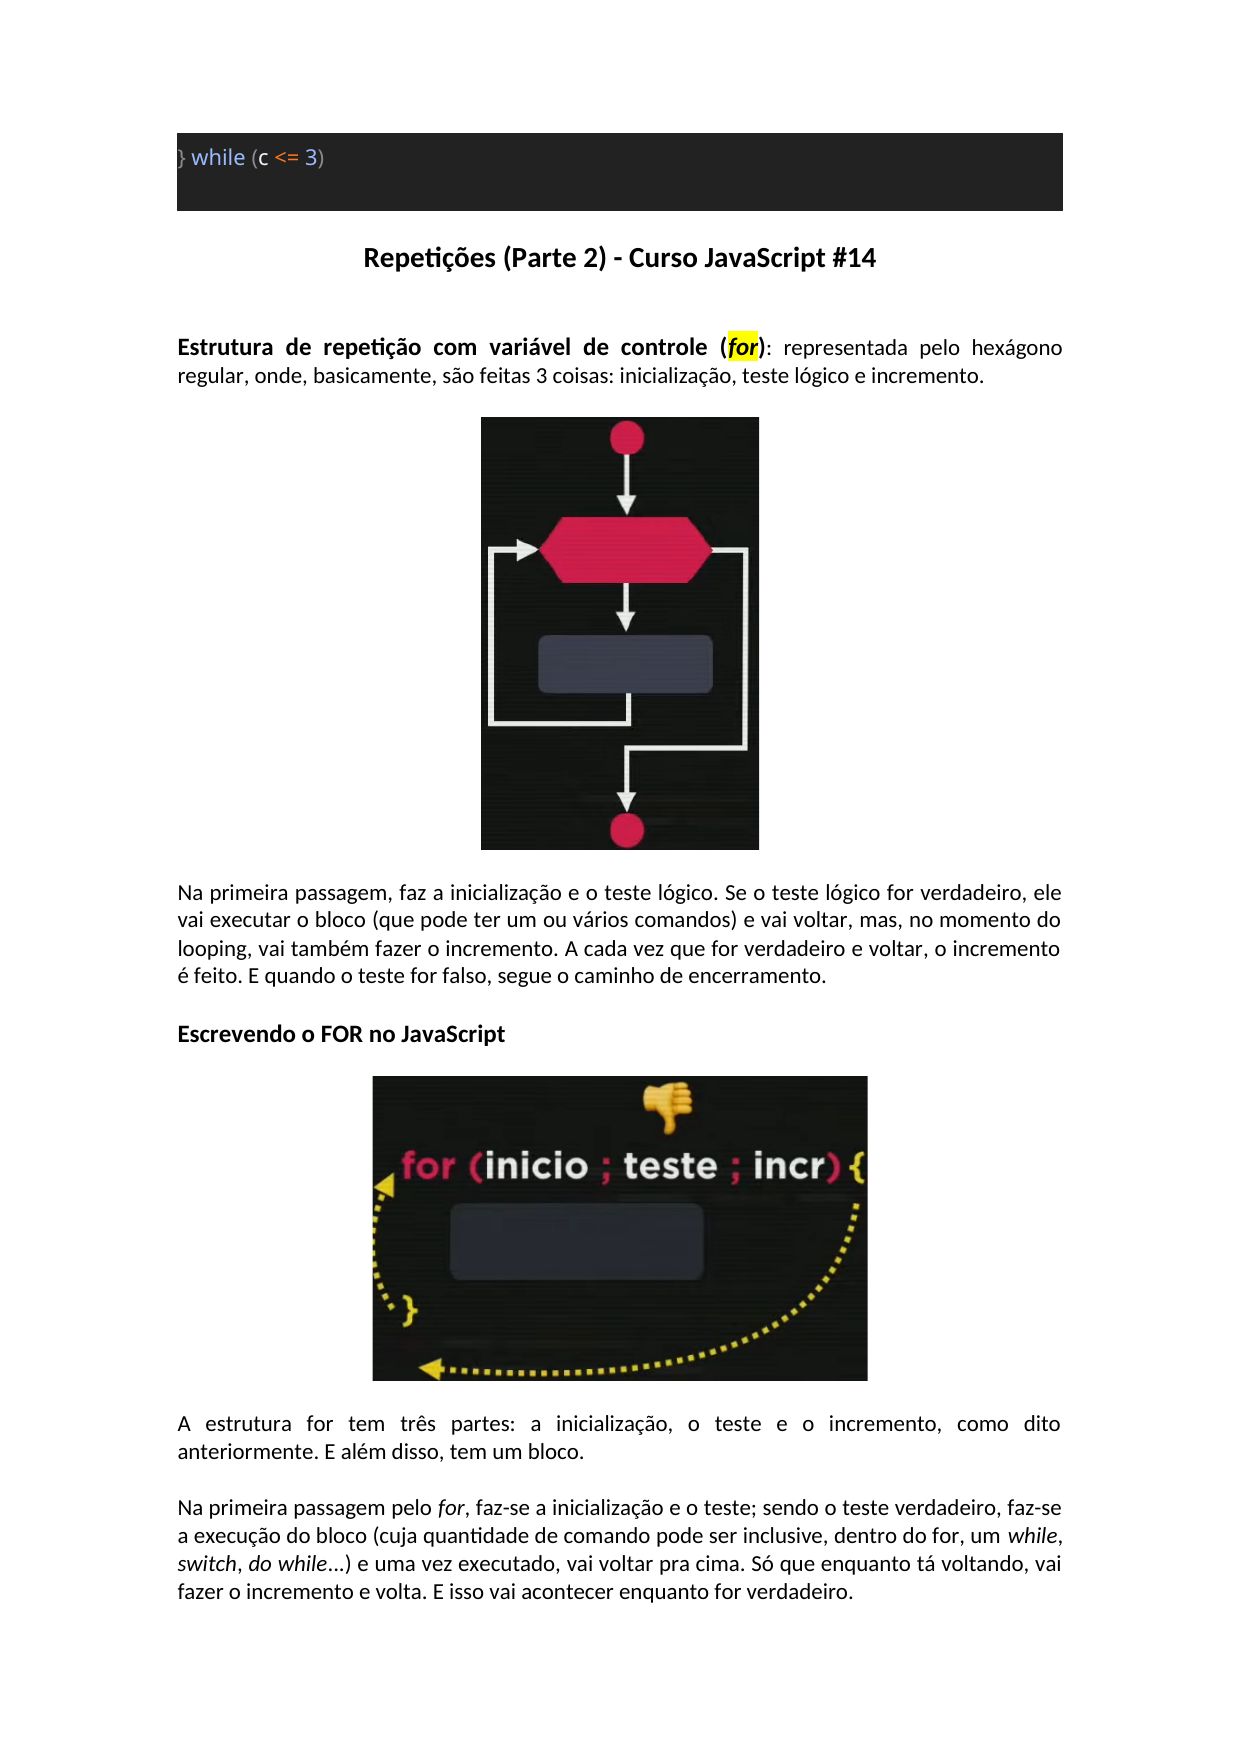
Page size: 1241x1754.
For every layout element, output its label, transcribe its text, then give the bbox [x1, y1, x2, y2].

text Estrutura de repetição com variável de controle (for): representada pelo hexágono regular, onde, basicamente, são feitas 3 coisas: inicialização, teste lógico e incremento. [177, 331, 1063, 389]
picture [372, 1076, 868, 1381]
text Na primeira passagem pelo for, faz-se a inicialização e o teste; sendo o teste verdadeiro, faz-se a execução do bloco (cuja quantidade de comando pode ser inclusive, dentro do for, um while, switch, do while...) e uma vez executado, vai voltar pra cima. Só que enquanto tá voltando, vai fazer o incremento e volta. E isso vai acontecer enquanto for verdadeiro. [177, 1493, 1063, 1605]
text } while (c <= 3) [177, 133, 1063, 172]
text A estrutura for tem três partes: a inicialização, o teste e o incremento, como dito anteriormente. E além disso, tem um bloco. [177, 1409, 1063, 1465]
picture [481, 417, 760, 850]
text Escrevendo o FOR no JavaScript [177, 1018, 1063, 1048]
text Repetições (Parte 2) - Curso JavaScript #14 [177, 239, 1063, 275]
text Na primeira passagem, faz a inicialização e o teste lógico. Se o teste lógico for verdadeiro, ele vai executar o bloco (que pode ter um ou vários comandos) e vai voltar, mas, no momento do looping, vai também fazer o incremento. A cada vez que for verdadeiro e voltar, o incremento é feito. E quando o teste for falso, segue o caminho de encerramento. [177, 878, 1063, 990]
